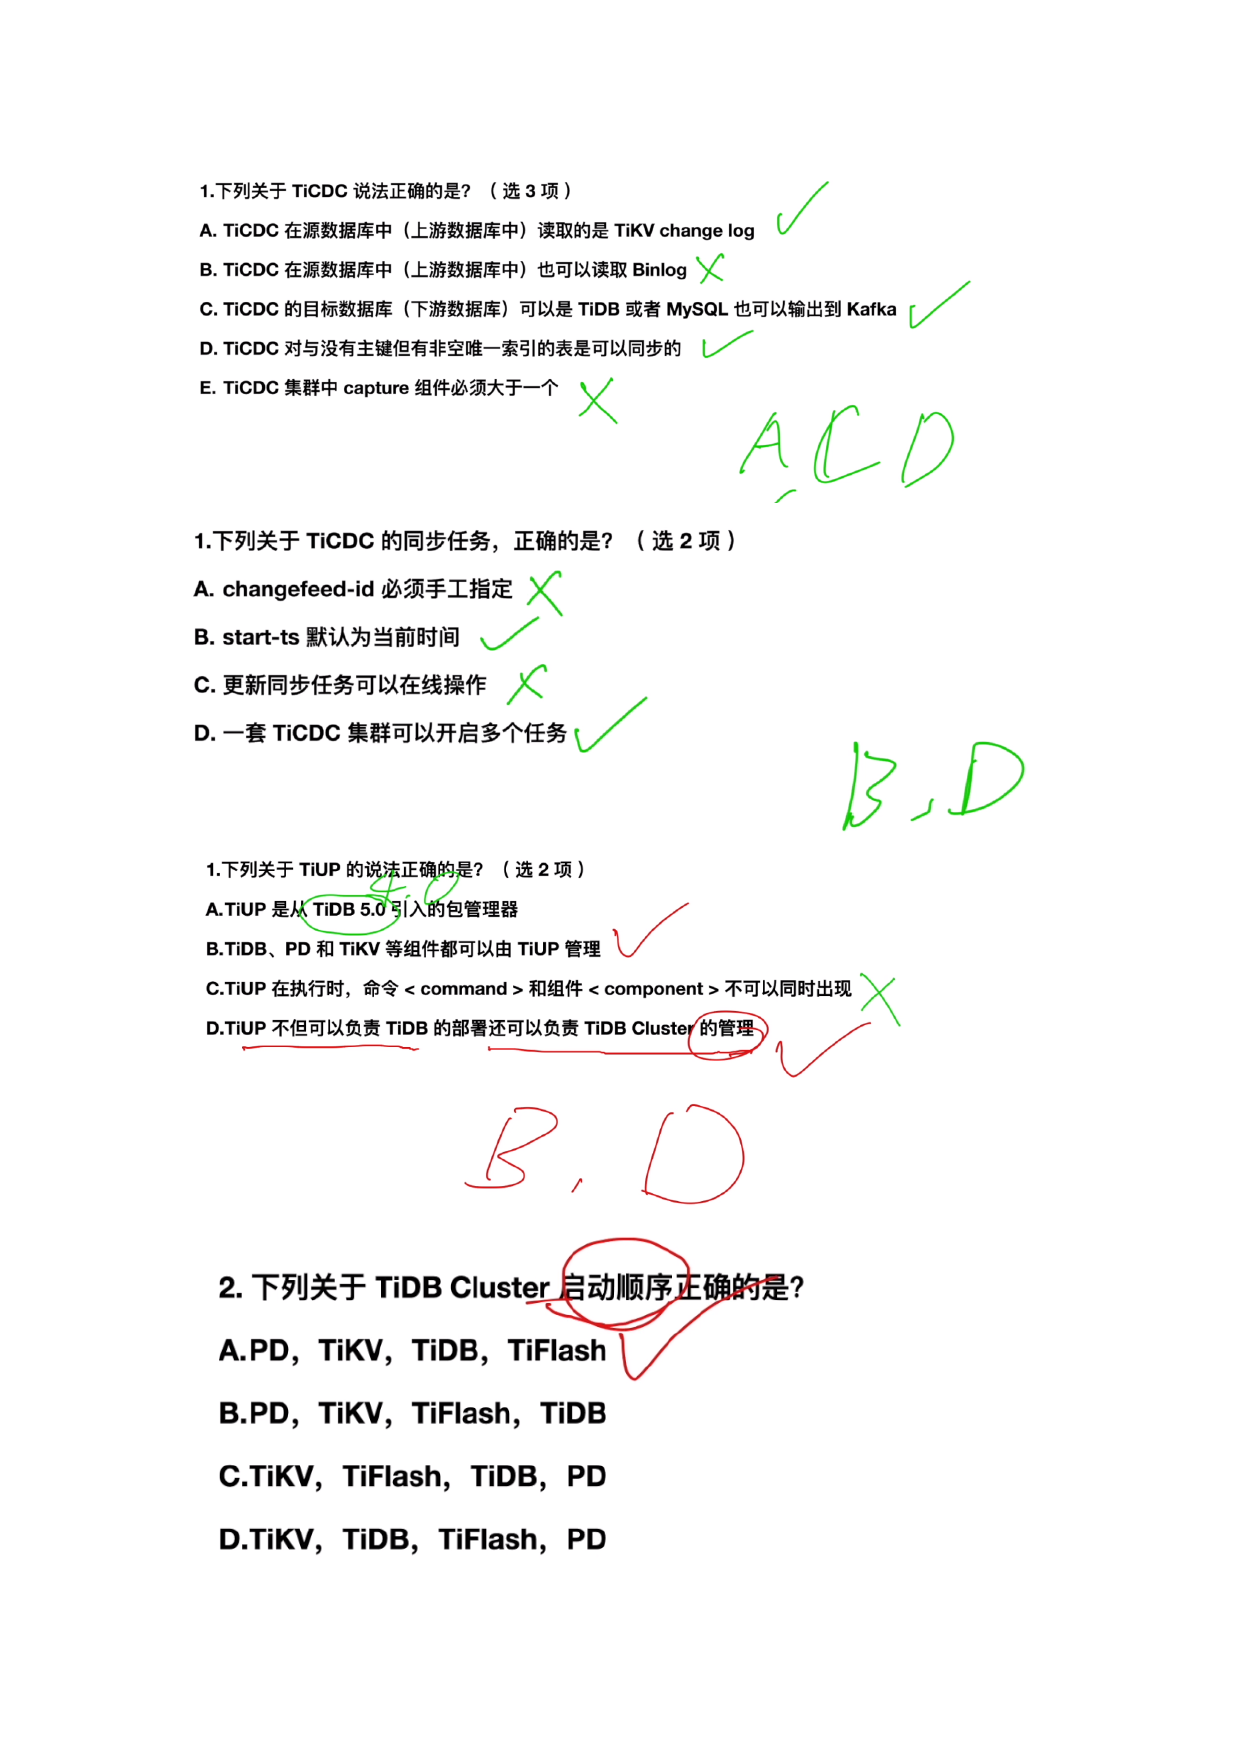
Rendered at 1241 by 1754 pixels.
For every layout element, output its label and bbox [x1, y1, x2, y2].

picture [187, 844, 933, 1207]
picture [187, 519, 1052, 838]
picture [187, 1234, 861, 1565]
picture [187, 162, 978, 503]
